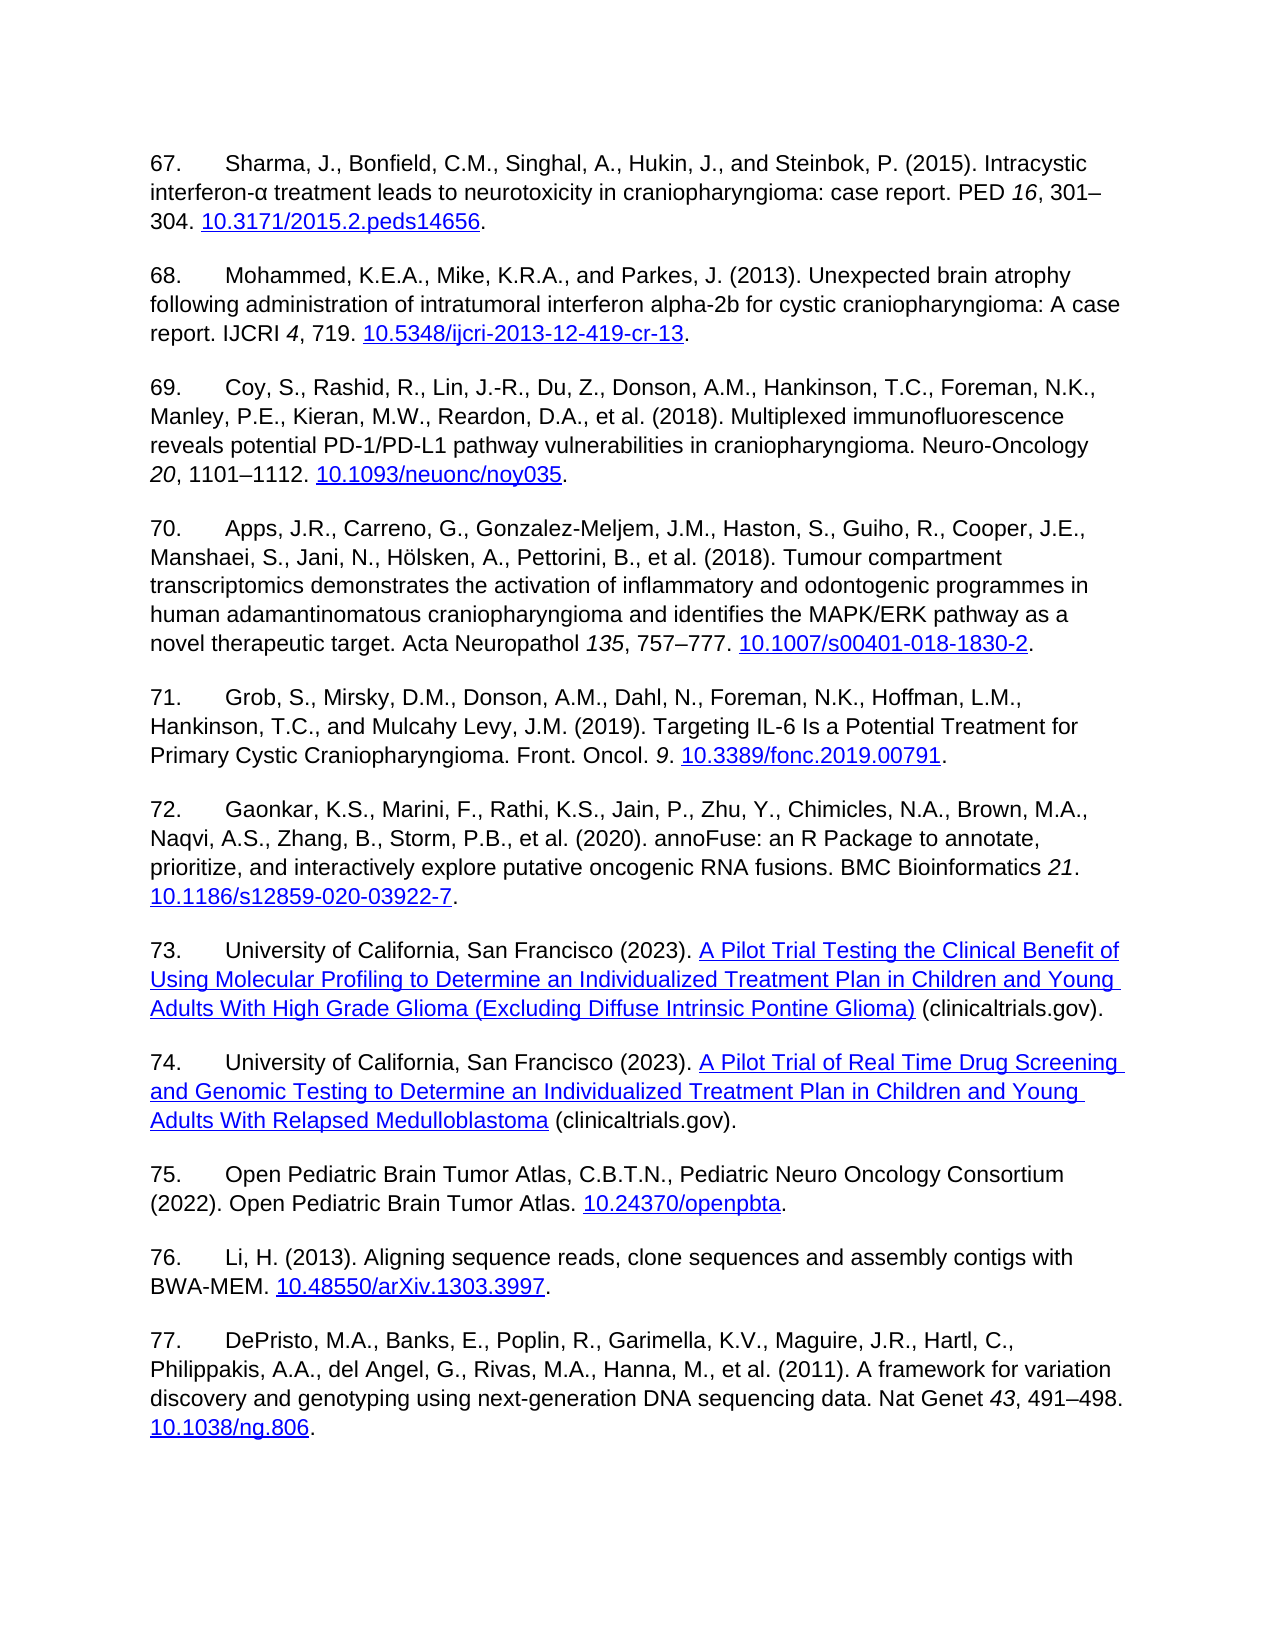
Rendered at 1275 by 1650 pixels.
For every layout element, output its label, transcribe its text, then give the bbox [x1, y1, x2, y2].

text 75. Open Pediatric Brain Tumor Atlas, C.B.T.N., Pediatric Neuro Oncology Consortium (2022). Open Pediatric Brain Tumor Atlas. 10.24370/openpbta. [150, 1161, 1125, 1216]
text 73. University of California, San Francisco (2023). A Pilot Trial Testing the Clinical Benefit of Using Molecular Profiling to Determine an Individualized Treatment Plan in Children and Young Adults With High Grade Glioma (Excluding Diffuse Intrinsic Pontine Glioma) (clinicaltrials.gov). [150, 937, 1125, 1021]
text 67. Sharma, J., Bonfield, C.M., Singhal, A., Hukin, J., and Steinbok, P. (2015). Intracystic interferon-α treatment leads to neurotoxicity in craniopharyngioma: case report. PED 16, 301–304. 10.3171/2015.2.peds14656. [150, 150, 1125, 234]
text 69. Coy, S., Rashid, R., Lin, J.-R., Du, Z., Donson, A.M., Hankinson, T.C., Foreman, N.K., Manley, P.E., Kieran, M.W., Reardon, D.A., et al. (2018). Multiplexed immunofluorescence reveals potential PD-1/PD-L1 pathway vulnerabilities in craniopharyngioma. Neuro-Oncology 20, 1101–1112. 10.1093/neuonc/noy035. [150, 374, 1125, 487]
text 68. Mohammed, K.E.A., Mike, K.R.A., and Parkes, J. (2013). Unexpected brain atrophy following administration of intratumoral interferon alpha-2b for cystic craniopharyngioma: A case report. IJCRI 4, 719. 10.5348/ijcri-2013-12-419-cr-13. [150, 262, 1125, 346]
text 70. Apps, J.R., Carreno, G., Gonzalez-Meljem, J.M., Haston, S., Guiho, R., Cooper, J.E., Manshaei, S., Jani, N., Hölsken, A., Pettorini, B., et al. (2018). Tumour compartment transcriptomics demonstrates the activation of inflammatory and odontogenic programmes in human adamantinomatous craniopharyngioma and identifies the MAPK/ERK pathway as a novel therapeutic target. Acta Neuropathol 135, 757–777. 10.1007/s00401-018-1830-2. [150, 514, 1125, 657]
text 77. DePristo, M.A., Banks, E., Poplin, R., Garimella, K.V., Maguire, J.R., Hartl, C., Philippakis, A.A., del Angel, G., Rivas, M.A., Hanna, M., et al. (2011). A framework for variation discovery and genotyping using next-generation DNA sequencing data. Nat Genet 43, 491–498. 10.1038/ng.806. [150, 1327, 1125, 1440]
text 72. Gaonkar, K.S., Marini, F., Rathi, K.S., Jain, P., Zhu, Y., Chimicles, N.A., Brown, M.A., Naqvi, A.S., Zhang, B., Storm, P.B., et al. (2020). annoFuse: an R Package to annotate, prioritize, and interactively explore putative oncogenic RNA fusions. BMC Bioinformatics 21. 10.1186/s12859-020-03922-7. [150, 796, 1125, 909]
text 76. Li, H. (2013). Aligning sequence reads, clone sequences and assembly contigs with BWA-MEM. 10.48550/arXiv.1303.3997. [150, 1244, 1125, 1299]
text 71. Grob, S., Mirsky, D.M., Donson, A.M., Dahl, N., Foreman, N.K., Hoffman, L.M., Hankinson, T.C., and Mulcahy Levy, J.M. (2019). Targeting IL-6 Is a Potential Treatment for Primary Cystic Craniopharyngioma. Front. Oncol. 9. 10.3389/fonc.2019.00791. [150, 684, 1125, 769]
text 74. University of California, San Francisco (2023). A Pilot Trial of Real Time Drug Screening and Genomic Testing to Determine an Individualized Treatment Plan in Children and Young Adults With Relapsed Medulloblastoma (clinicaltrials.gov). [150, 1049, 1125, 1133]
